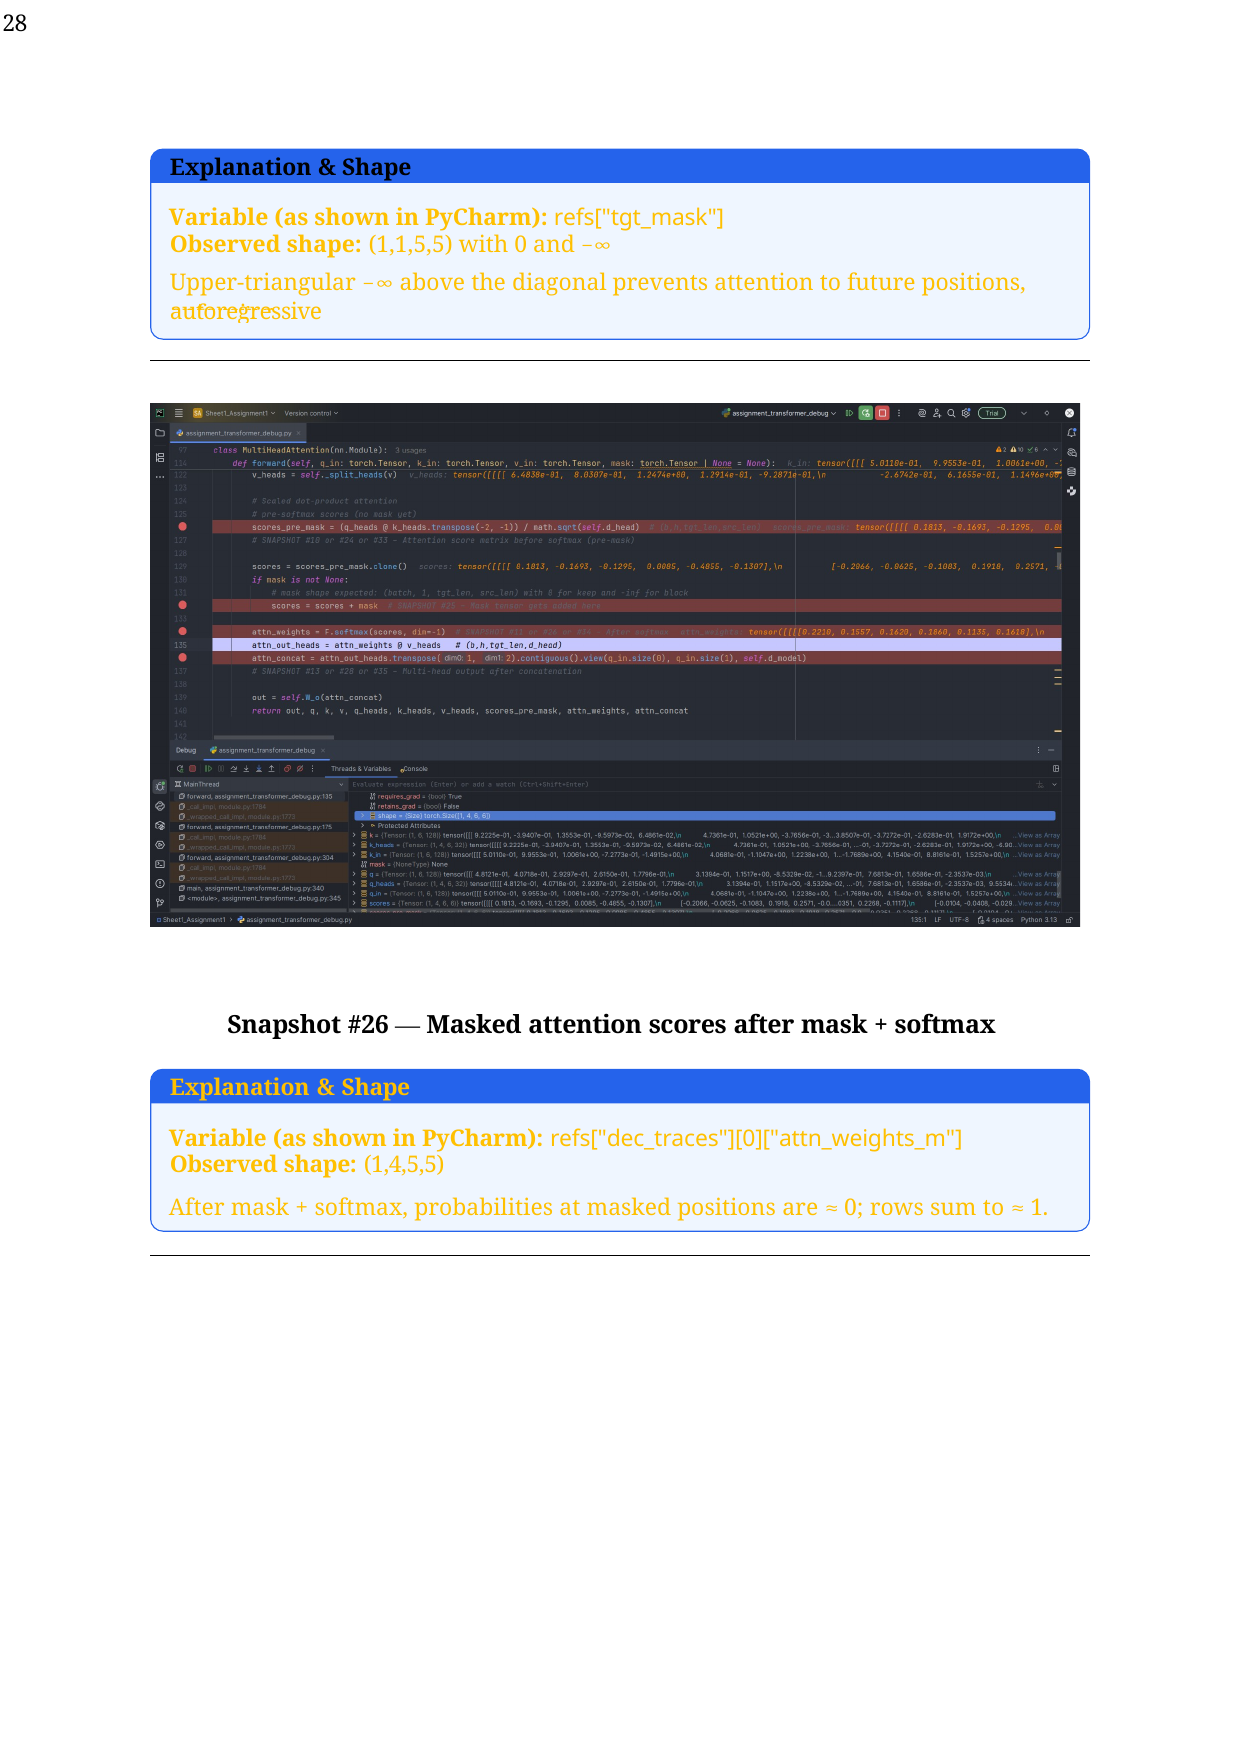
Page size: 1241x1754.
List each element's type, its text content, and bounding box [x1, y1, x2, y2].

text Snapshot #26 — Masked attention scores after mask + softmax [227, 1007, 1107, 1041]
picture [150, 403, 1080, 927]
